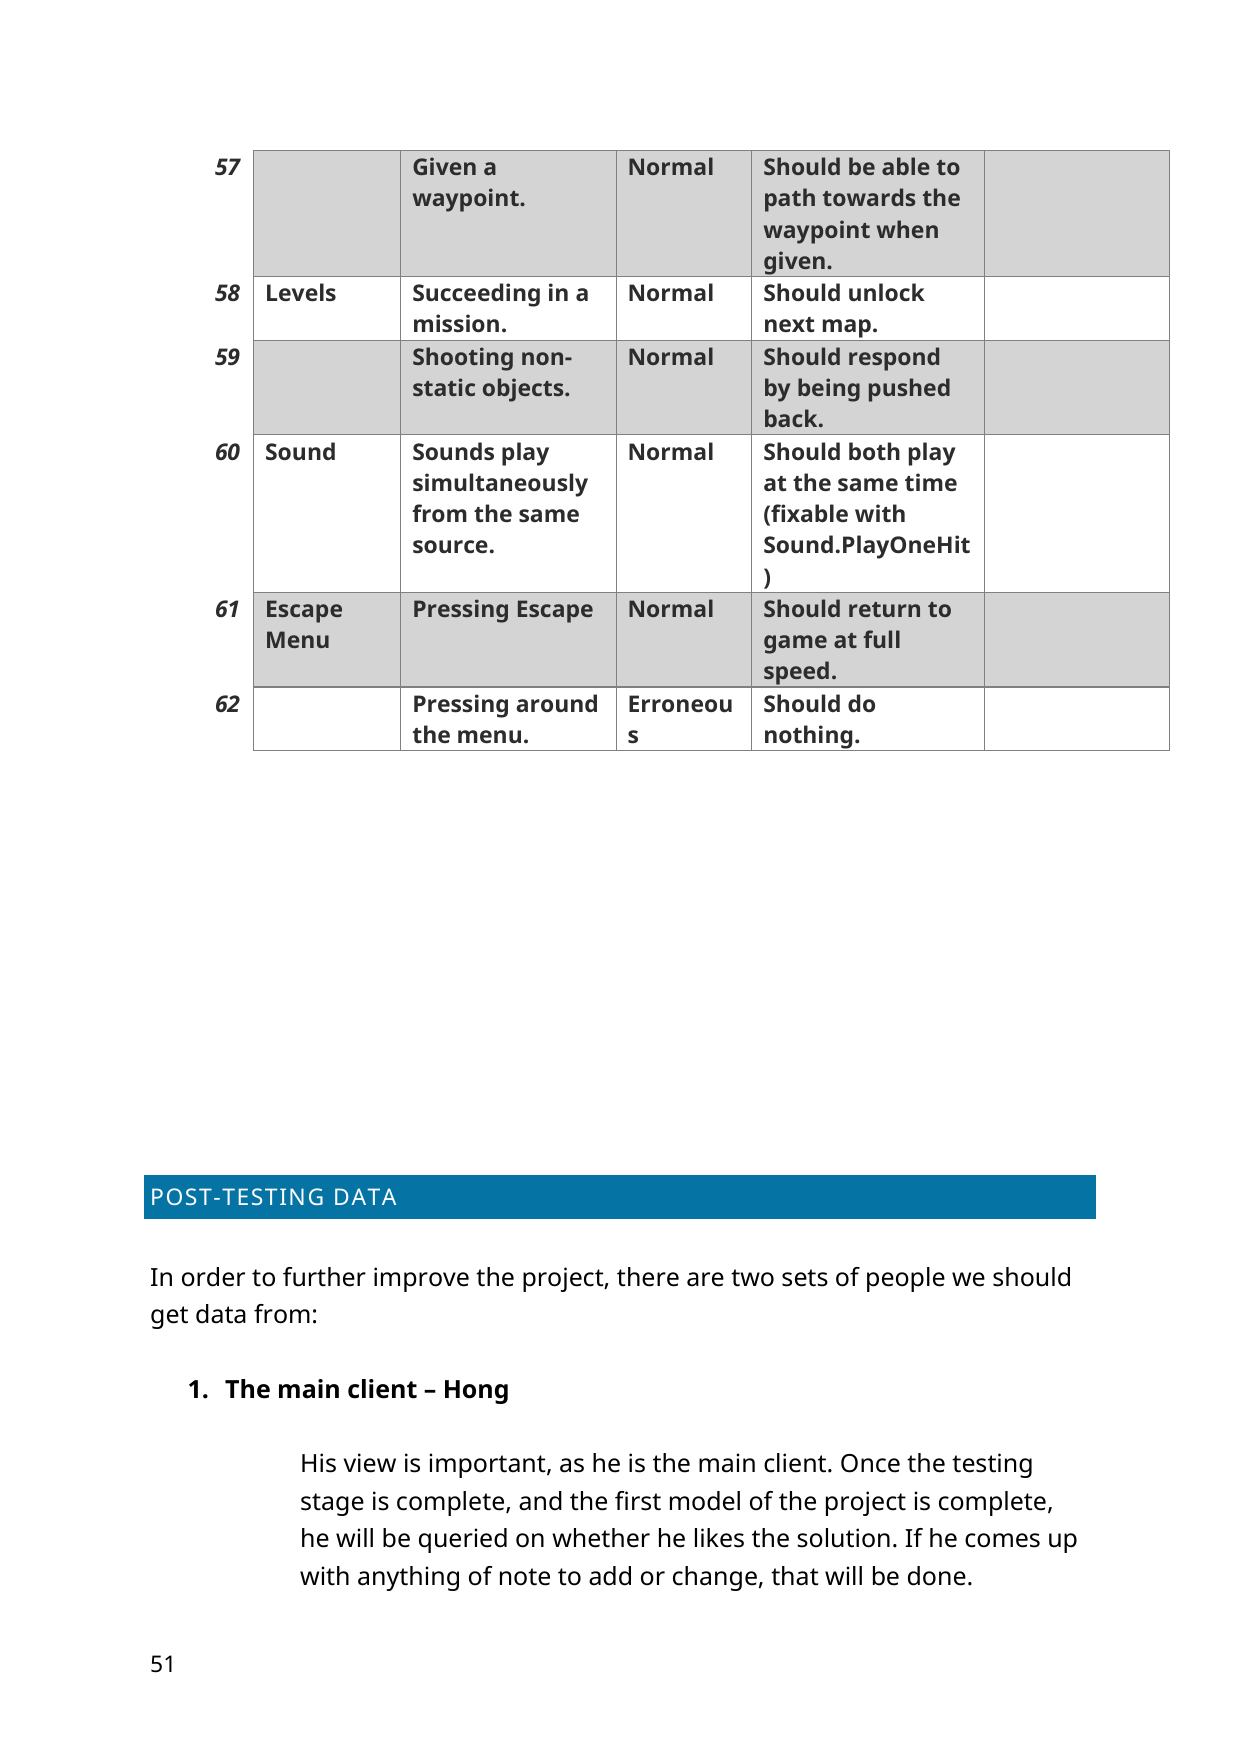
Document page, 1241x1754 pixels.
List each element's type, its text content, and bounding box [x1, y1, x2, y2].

table_cell 61 [151, 592, 253, 686]
text In order to further improve the project, there are two sets of people we should get data from: [150, 1259, 1090, 1331]
table_cell Given a waypoint. [401, 151, 616, 276]
table_cell [985, 593, 1169, 686]
table_cell [985, 341, 1169, 434]
table_cell [254, 688, 400, 750]
table_cell Should respond by being pushed back. [752, 341, 984, 434]
table_cell Normal [617, 341, 751, 434]
table_cell 57 [151, 150, 253, 276]
table_cell [985, 151, 1169, 276]
table_cell Escape Menu [254, 593, 400, 686]
table_cell Pressing Escape [401, 593, 616, 686]
table_cell Sound [254, 435, 400, 592]
table_cell Normal [617, 435, 751, 592]
table_cell 58 [151, 276, 253, 339]
table_cell Should be able to path towards the waypoint when given. [752, 151, 984, 276]
table_cell Succeeding in a mission. [401, 277, 616, 339]
table_cell Should both play at the same time (fixable with Sound.PlayOneHit) [752, 435, 984, 592]
table_cell Should return to game at full speed. [752, 593, 984, 686]
list His view is important, as he is the main client. Once the testing stage is complete, and the first model of the project is complete, he will be queried on whether he likes the solution. If he comes up with anything of note to add or change, that will be done. [300, 1446, 1090, 1592]
table_cell Normal [617, 151, 751, 276]
table_cell Erroneous [617, 688, 751, 750]
table_cell [985, 688, 1169, 750]
list The main client – Hong [187, 1371, 1090, 1405]
table_cell Pressing around the menu. [401, 688, 616, 750]
table_cell [254, 151, 400, 276]
table_cell Levels [254, 277, 400, 339]
table_cell [254, 341, 400, 434]
table_cell Normal [617, 277, 751, 339]
table_cell Shooting non-static objects. [401, 341, 616, 434]
table_cell 60 [151, 434, 253, 592]
table_cell 59 [151, 340, 253, 434]
subtitle Post-Testing Data [150, 1181, 1090, 1212]
table_cell [985, 435, 1169, 592]
table_cell Normal [617, 593, 751, 686]
table_cell Sounds play simultaneously from the same source. [401, 435, 616, 592]
table_cell Should do nothing. [752, 688, 984, 750]
table_cell [985, 277, 1169, 339]
table_cell 62 [151, 686, 253, 750]
table_cell Should unlock next map. [752, 277, 984, 339]
